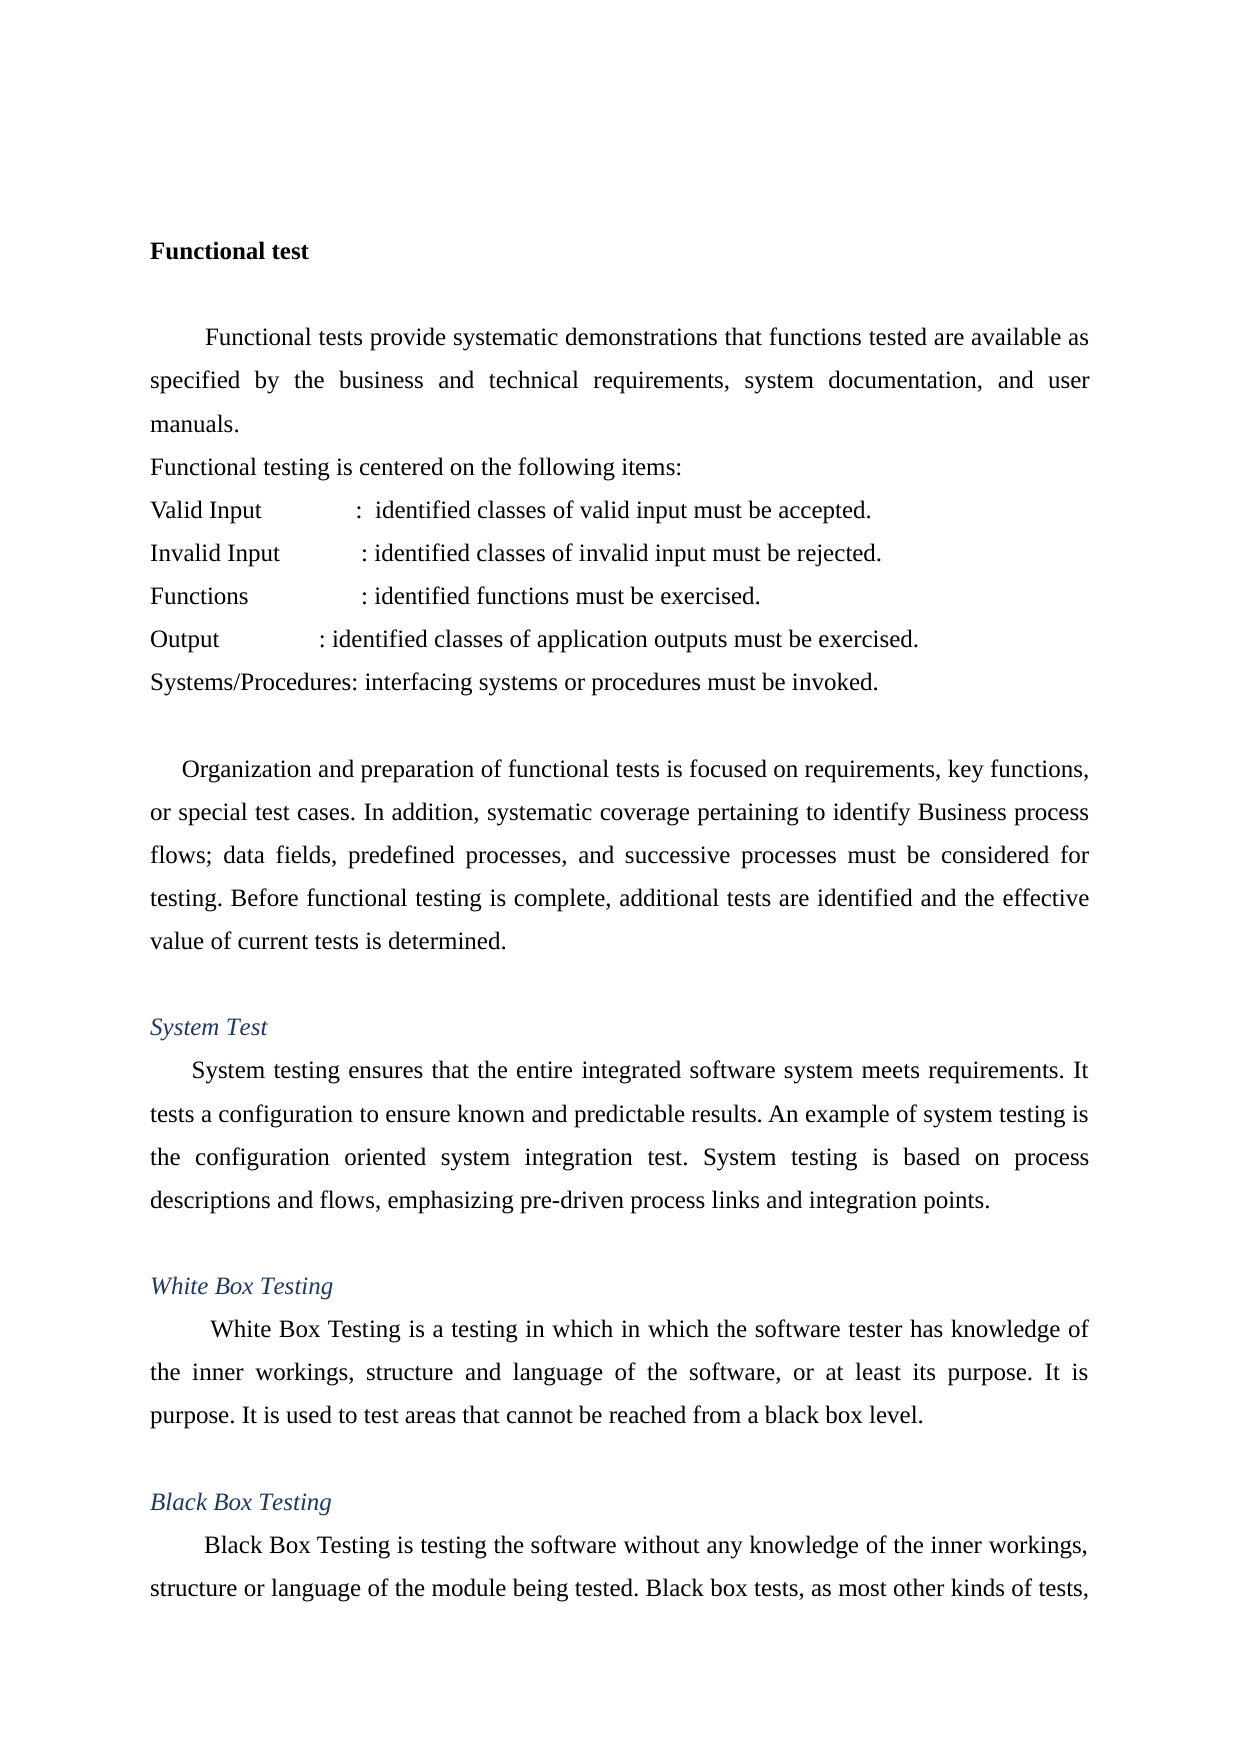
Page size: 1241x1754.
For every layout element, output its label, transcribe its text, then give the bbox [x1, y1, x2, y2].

subtitle Black Box Testing [150, 1487, 1090, 1516]
subtitle White Box Testing [150, 1271, 1090, 1300]
text Organization and preparation of functional tests is focused on requirements, key functions, or special test cases. In addition, systematic coverage pertaining to identify Business process flows; data fields, predefined processes, and successive processes must be considered for testing. Before functional testing is complete, additional tests are identified and the effective value of current tests is determined. [150, 754, 1090, 955]
text Functional testing is centered on the following items: [150, 452, 1090, 481]
text Valid Input : identified classes of valid input must be accepted. [150, 495, 1090, 524]
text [150, 1530, 1090, 1602]
text Functional tests provide systematic demonstrations that functions tested are available as specified by the business and technical requirements, system documentation, and user manuals. [150, 322, 1090, 437]
subtitle Functional test [150, 236, 1090, 265]
text System testing ensures that the entire integrated software system meets requirements. It tests a configuration to ensure known and predictable results. An example of system testing is the configuration oriented system integration test. System testing is based on process descriptions and flows, emphasizing pre-driven process links and integration points. [150, 1056, 1090, 1214]
text Invalid Input : identified classes of invalid input must be rejected. [150, 538, 1090, 567]
text Functions : identified functions must be exercised. [150, 581, 1090, 610]
text Output : identified classes of application outputs must be exercised. [150, 624, 1090, 653]
subtitle System Test [150, 1012, 1090, 1041]
text Systems/Procedures: interfacing systems or procedures must be invoked. [150, 667, 1090, 696]
text White Box Testing is a testing in which in which the software tester has knowledge of the inner workings, structure and language of the software, or at least its purpose. It is purpose. It is used to test areas that cannot be reached from a black box level. [150, 1314, 1090, 1429]
